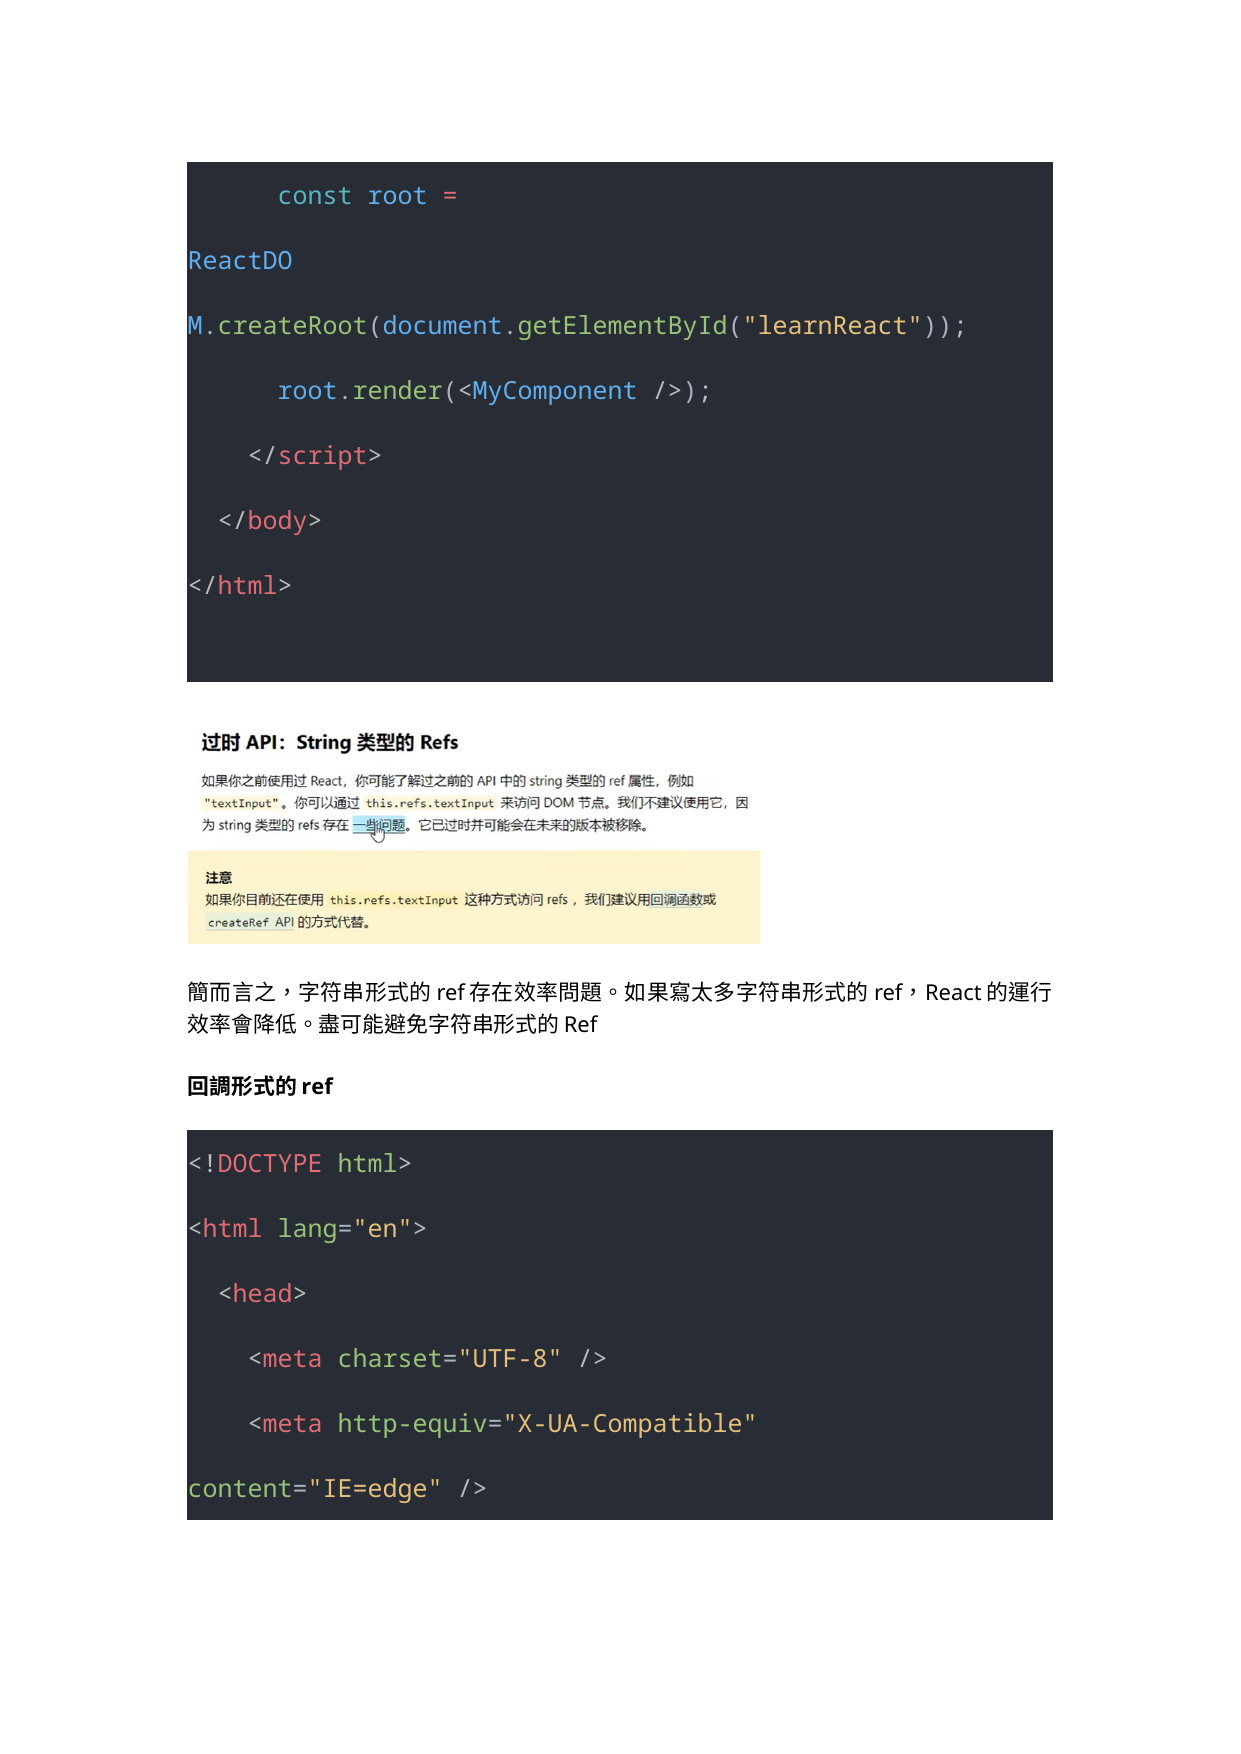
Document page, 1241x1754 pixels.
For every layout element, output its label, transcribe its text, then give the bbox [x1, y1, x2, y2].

text <!DOCTYPE html> [187, 1130, 1053, 1195]
text 簡而言之，字符串形式的ref存在效率問題。如果寫太多字符串形式的ref，React的運行效率會降低。盡可能避免字符串形式的Ref [187, 974, 1053, 1039]
text </html> [187, 552, 1053, 617]
text </script> [187, 422, 1053, 487]
subtitle 回調形式的ref [187, 1069, 1053, 1101]
picture [187, 714, 761, 944]
text </body> [187, 487, 1053, 552]
text <html lang="en"> [187, 1195, 1053, 1260]
text <meta http-equiv="X-UA-Compatible" content="IE=edge" /> [187, 1390, 1053, 1520]
text root.render(<MyComponent />); [187, 357, 1053, 422]
text <meta charset="UTF-8" /> [187, 1325, 1053, 1390]
text const root = ReactDOM.createRoot(document.getElementById("learnReact")); [187, 162, 1053, 357]
text <head> [187, 1260, 1053, 1325]
